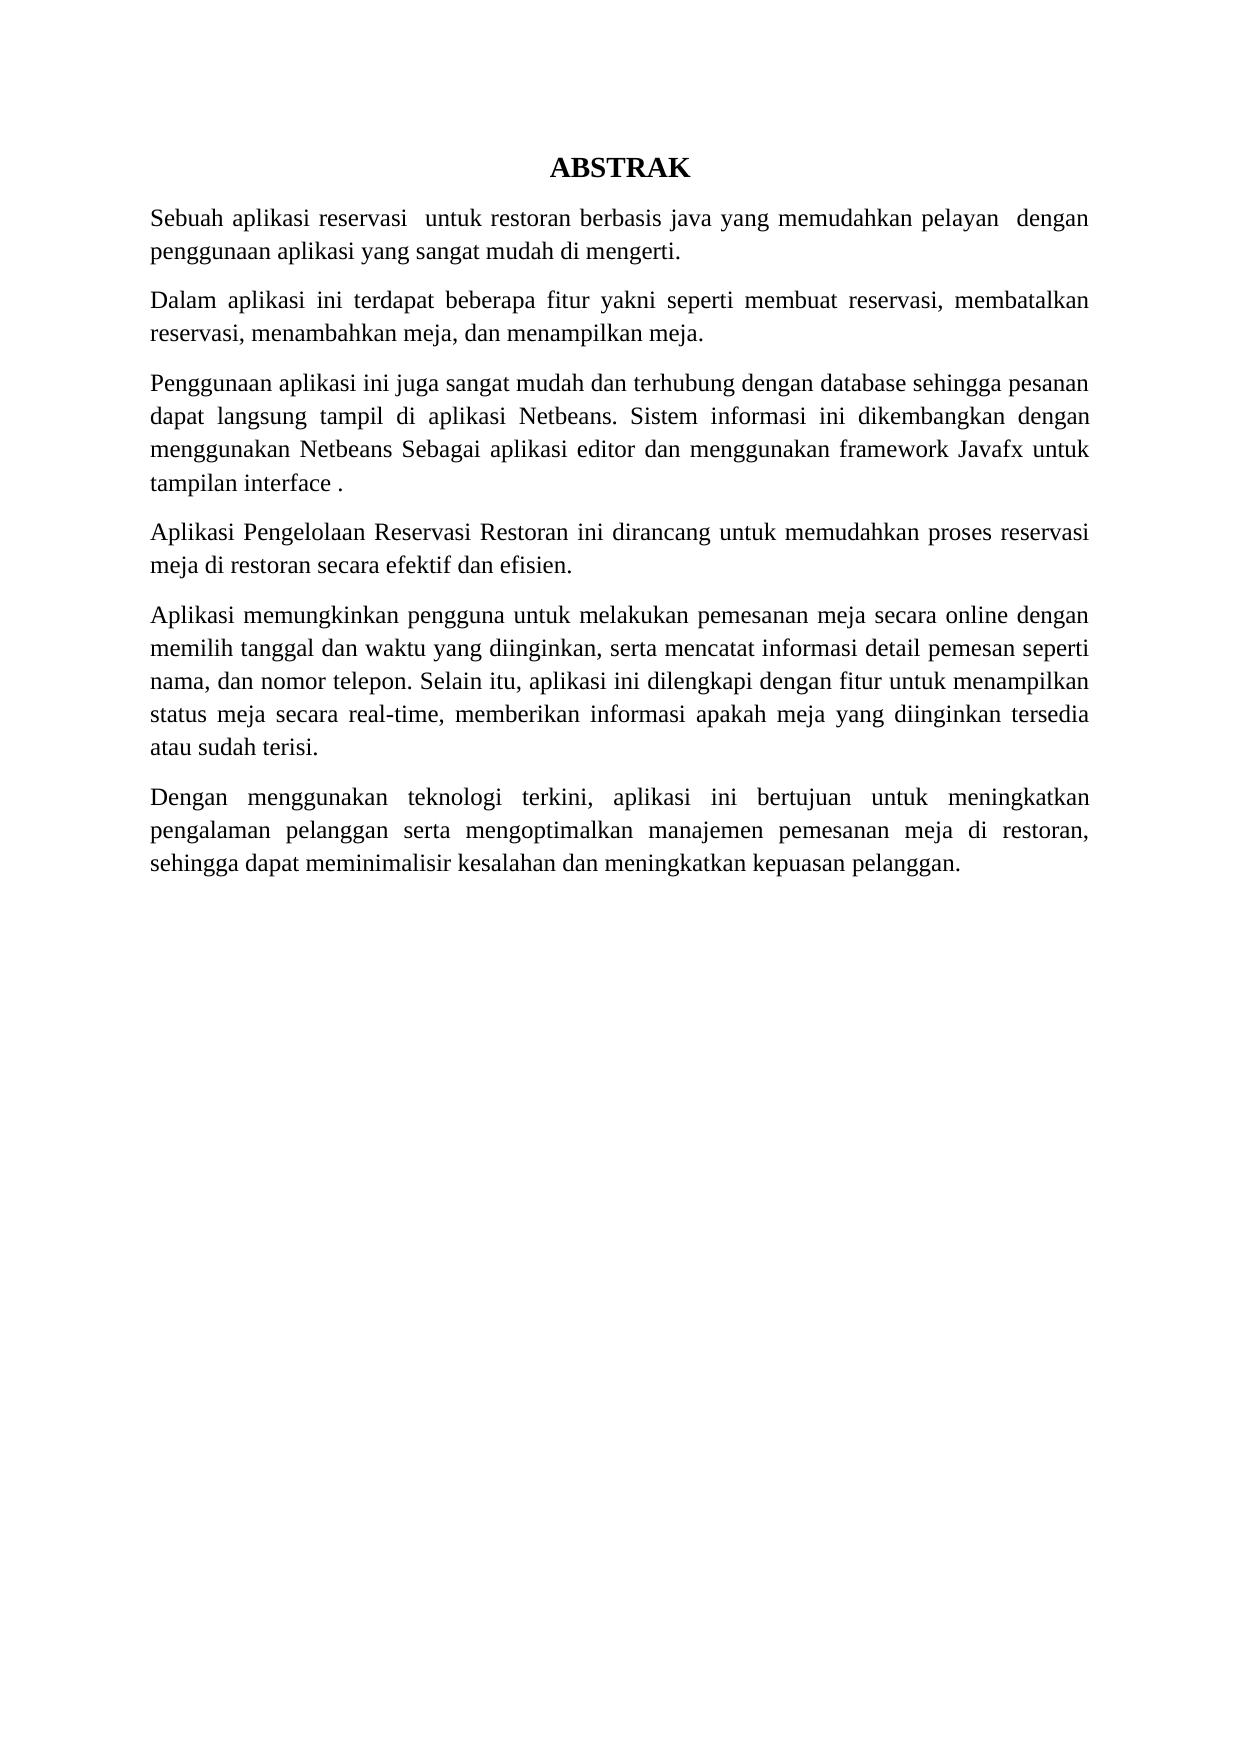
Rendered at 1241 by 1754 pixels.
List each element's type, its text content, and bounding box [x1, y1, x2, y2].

text Aplikasi Pengelolaan Reservasi Restoran ini dirancang untuk memudahkan proses reservasi meja di restoran secara efektif dan efisien. [150, 517, 1090, 579]
text Dalam aplikasi ini terdapat beberapa fitur yakni seperti membuat reservasi, membatalkan reservasi, menambahkan meja, dan menampilkan meja. [150, 286, 1090, 347]
text ABSTRAK [150, 150, 1090, 183]
text Dengan menggunakan teknologi terkini, aplikasi ini bertujuan untuk meningkatkan pengalaman pelanggan serta mengoptimalkan manajemen pemesanan meja di restoran, sehingga dapat meminimalisir kesalahan dan meningkatkan kepuasan pelanggan. [150, 782, 1090, 877]
text Aplikasi memungkinkan pengguna untuk melakukan pemesanan meja secara online dengan memilih tanggal dan waktu yang diinginkan, serta mencatat informasi detail pemesan seperti nama, dan nomor telepon. Selain itu, aplikasi ini dilengkapi dengan fitur untuk menampilkan status meja secara real-time, memberikan informasi apakah meja yang diinginkan tersedia atau sudah terisi. [150, 600, 1090, 761]
text Sebuah aplikasi reservasi untuk restoran berbasis java yang memudahkan pelayan dengan penggunaan aplikasi yang sangat mudah di mengerti. [150, 203, 1090, 264]
text Penggunaan aplikasi ini juga sangat mudah dan terhubung dengan database sehingga pesanan dapat langsung tampil di aplikasi Netbeans. Sistem informasi ini dikembangkan dengan menggunakan Netbeans Sebagai aplikasi editor dan menggunakan framework Javafx untuk tampilan interface . [150, 368, 1090, 496]
